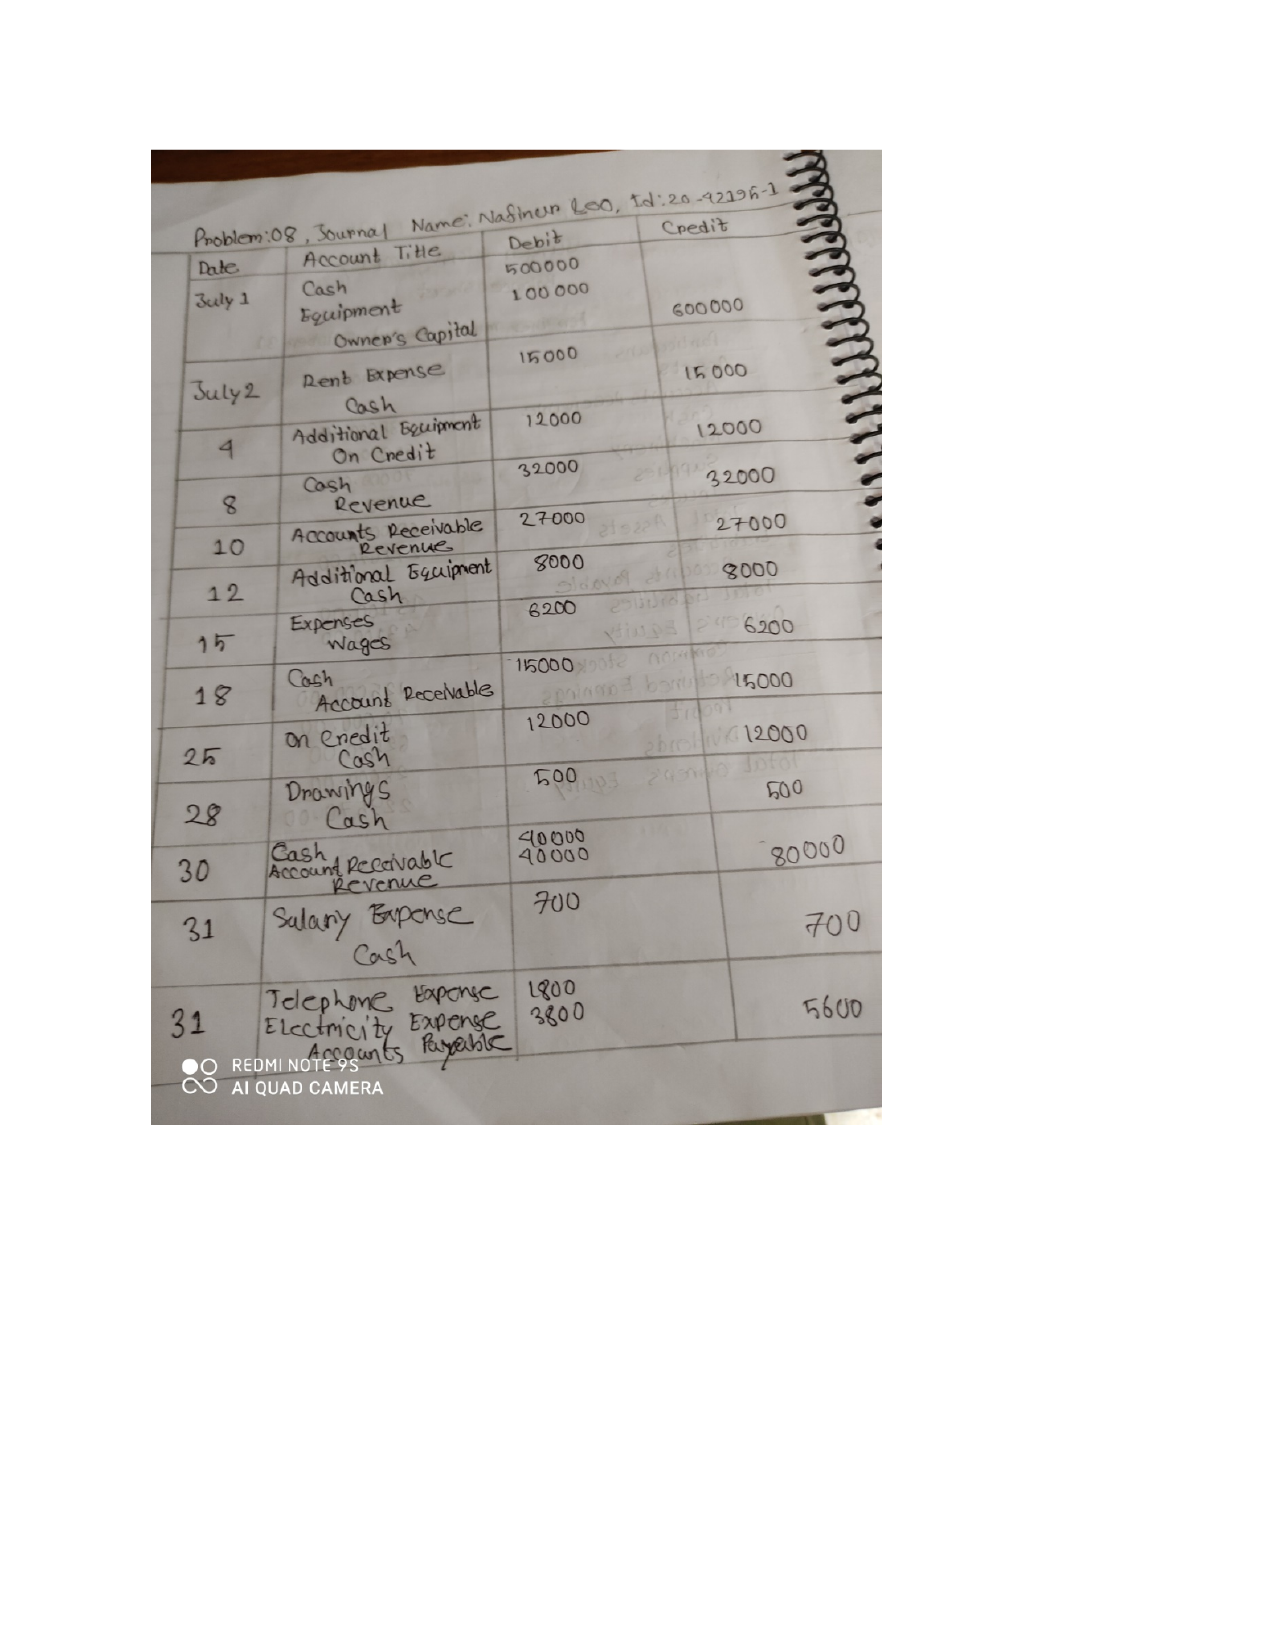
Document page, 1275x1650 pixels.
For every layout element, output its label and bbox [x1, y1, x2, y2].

picture [151, 151, 882, 1124]
